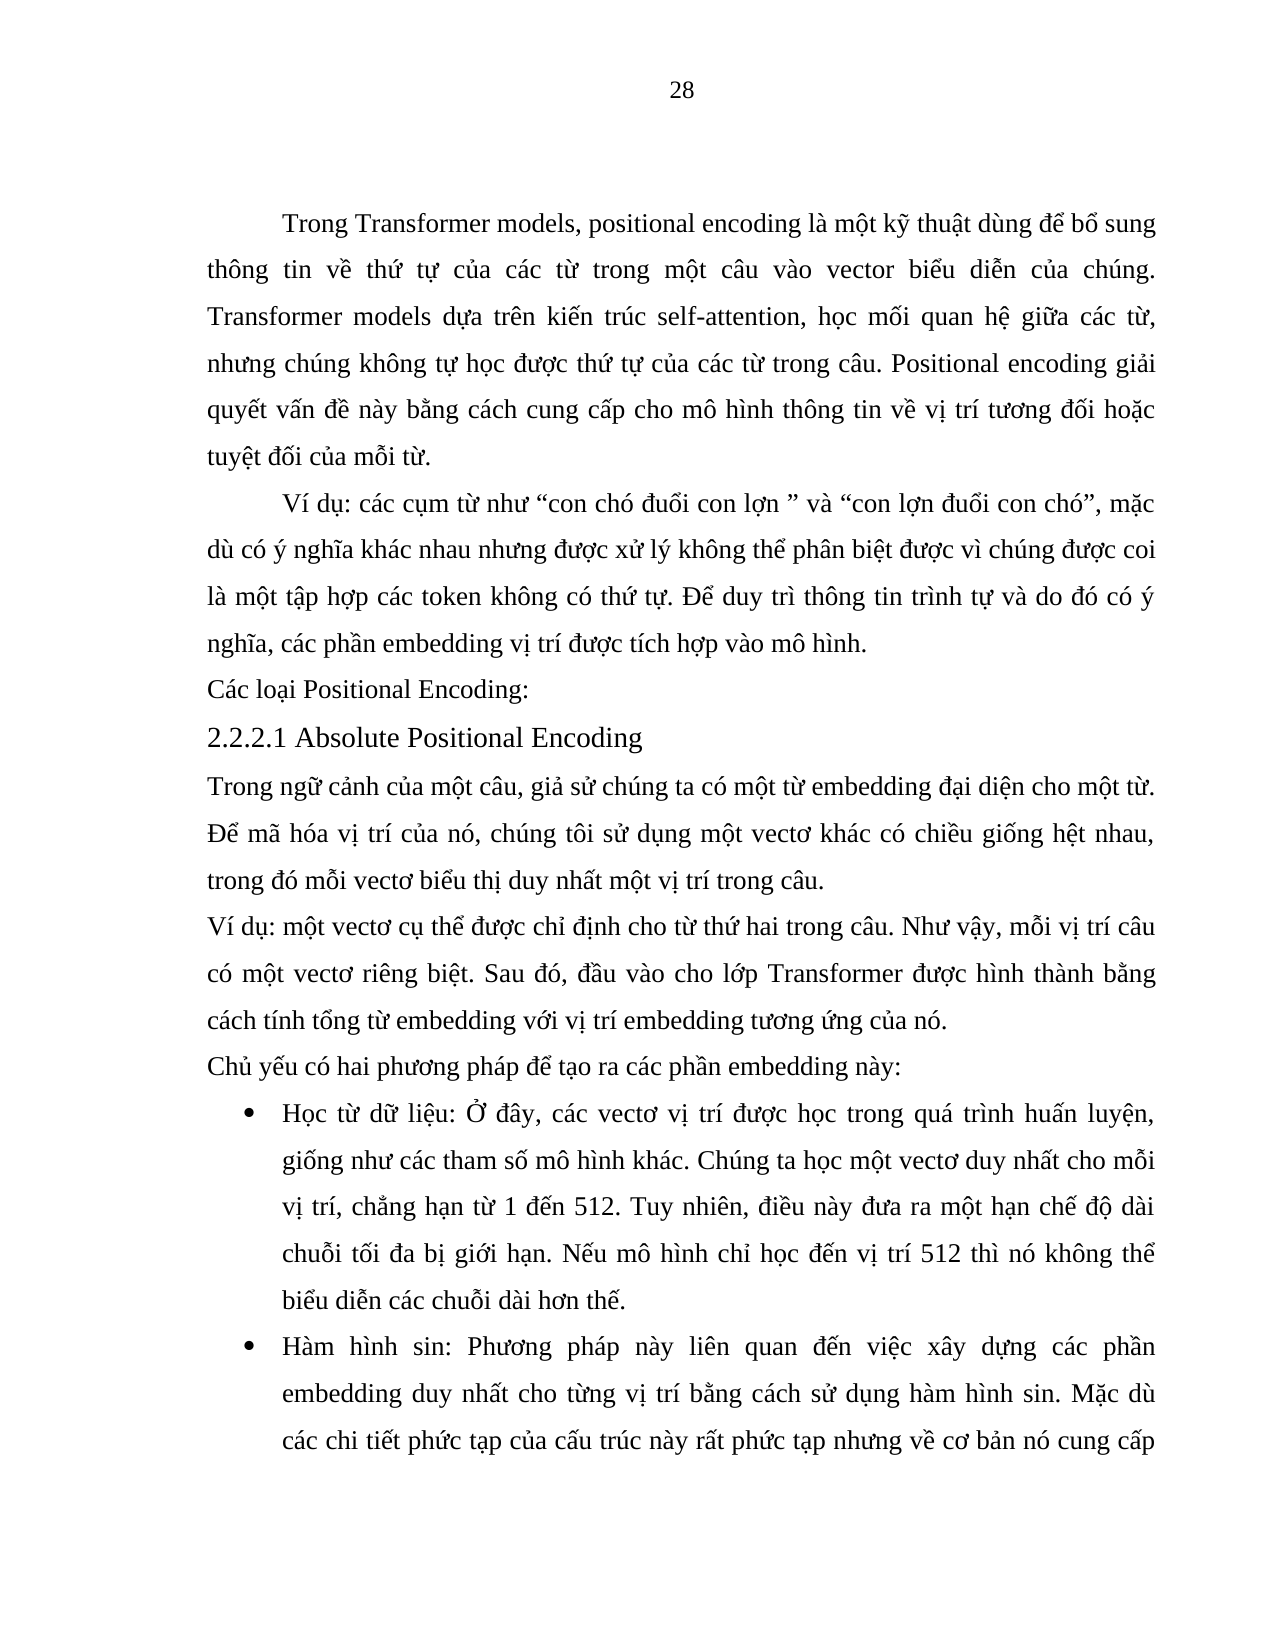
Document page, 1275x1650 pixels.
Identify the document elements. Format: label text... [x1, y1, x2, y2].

text Chủ yếu có hai phương pháp để tạo ra các phần embedding này: [207, 1050, 1157, 1082]
list Học từ dữ liệu: Ở đây, các vectơ vị trí được học trong quá trình huấn luyện, giống như các tham số mô hình khác. Chúng ta học một vectơ duy nhất cho mỗi vị trí, chẳng hạn từ 1 đến 512. Tuy nhiên, điều này đưa ra một hạn chế độ dài chuỗi tối đa bị giới hạn. Nếu mô hình chỉ học đến vị trí 512 thì nó không thể biểu diễn các chuỗi dài hơn thế. [244, 1097, 1157, 1315]
text Ví dụ: các cụm từ như “con chó đuổi con lợn ” và “con lợn đuổi con chó”, mặc dù có ý nghĩa khác nhau nhưng được xử lý không thể phân biệt được vì chúng được coi là một tập hợp các token không có thứ tự. Để duy trì thông tin trình tự và do đó có ý nghĩa, các phần embedding vị trí được tích hợp vào mô hình. [207, 487, 1157, 658]
text Các loại Positional Encoding: [207, 673, 1157, 704]
text Trong ngữ cảnh của một câu, giả sử chúng ta có một từ embedding đại diện cho một từ. Để mã hóa vị trí của nó, chúng tôi sử dụng một vectơ khác có chiều giống hệt nhau, trong đó mỗi vectơ biểu thị duy nhất một vị trí trong câu. [207, 770, 1157, 895]
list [244, 1331, 1157, 1455]
text Trong Transformer models, positional encoding là một kỹ thuật dùng để bổ sung thông tin về thứ tự của các từ trong một câu vào vector biểu diễn của chúng. Transformer models dựa trên kiến trúc self-attention, học mối quan hệ giữa các từ, nhưng chúng không tự học được thứ tự của các từ trong câu. Positional encoding giải quyết vấn đề này bằng cách cung cấp cho mô hình thông tin về vị trí tương đối hoặc tuyệt đối của mỗi từ. [207, 207, 1157, 471]
subtitle Absolute Positional Encoding [207, 720, 1157, 754]
text Ví dụ: một vectơ cụ thể được chỉ định cho từ thứ hai trong câu. Như vậy, mỗi vị trí câu có một vectơ riêng biệt. Sau đó, đầu vào cho lớp Transformer được hình thành bằng cách tính tổng từ embedding với vị trí embedding tương ứng của nó. [207, 910, 1157, 1035]
